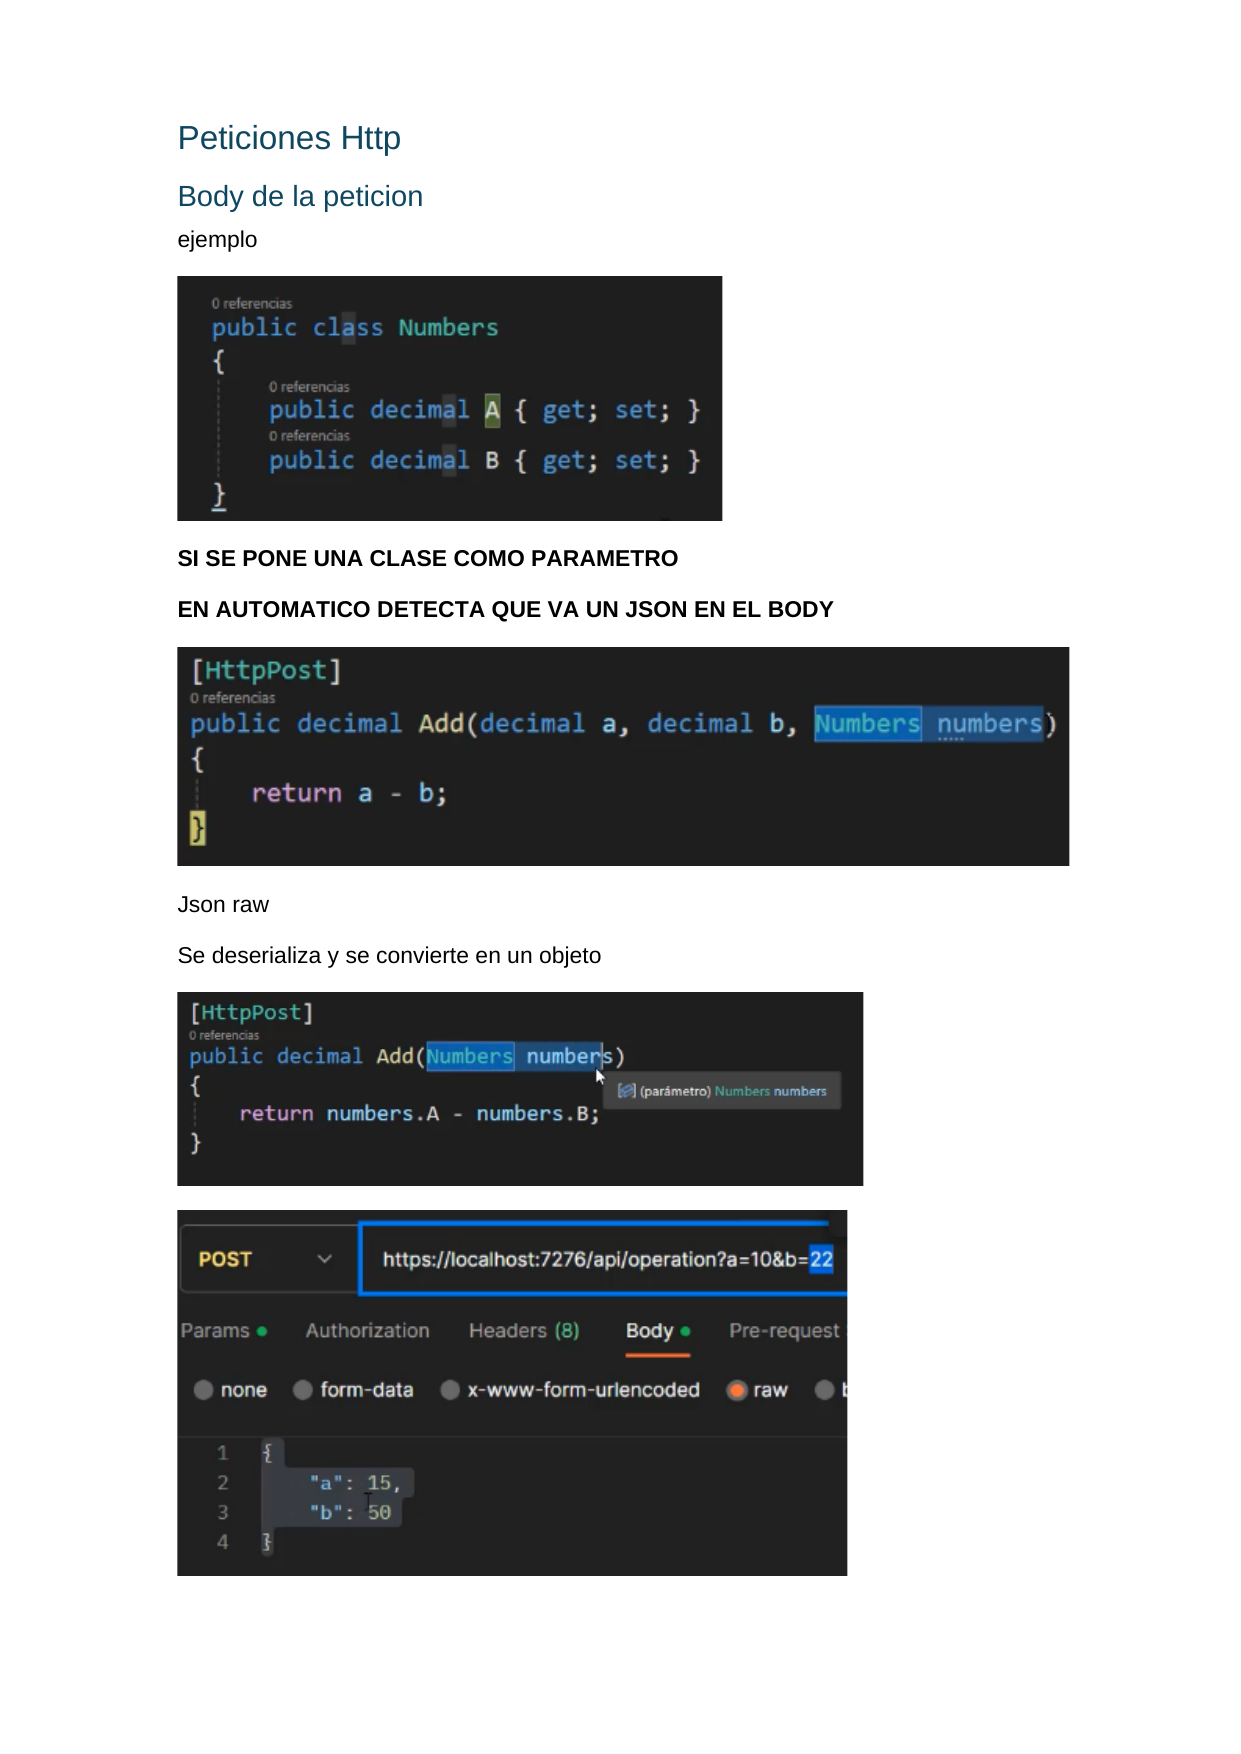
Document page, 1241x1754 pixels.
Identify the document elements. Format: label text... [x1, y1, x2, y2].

text EN AUTOMATICO DETECTA QUE VA UN JSON EN EL BODY [177, 596, 1152, 623]
picture [177, 992, 864, 1186]
picture [177, 647, 1070, 866]
text SI SE PONE UNA CLASE COMO PARAMETRO [177, 545, 1152, 572]
text Json raw [177, 891, 1152, 917]
text Se deserializa y se convierte en un objeto [177, 942, 1152, 968]
picture [177, 1210, 848, 1576]
picture [177, 276, 723, 521]
subtitle Body de la peticion [177, 179, 1152, 212]
subtitle Peticiones Http [177, 118, 1152, 157]
text ejemplo [177, 226, 1152, 252]
